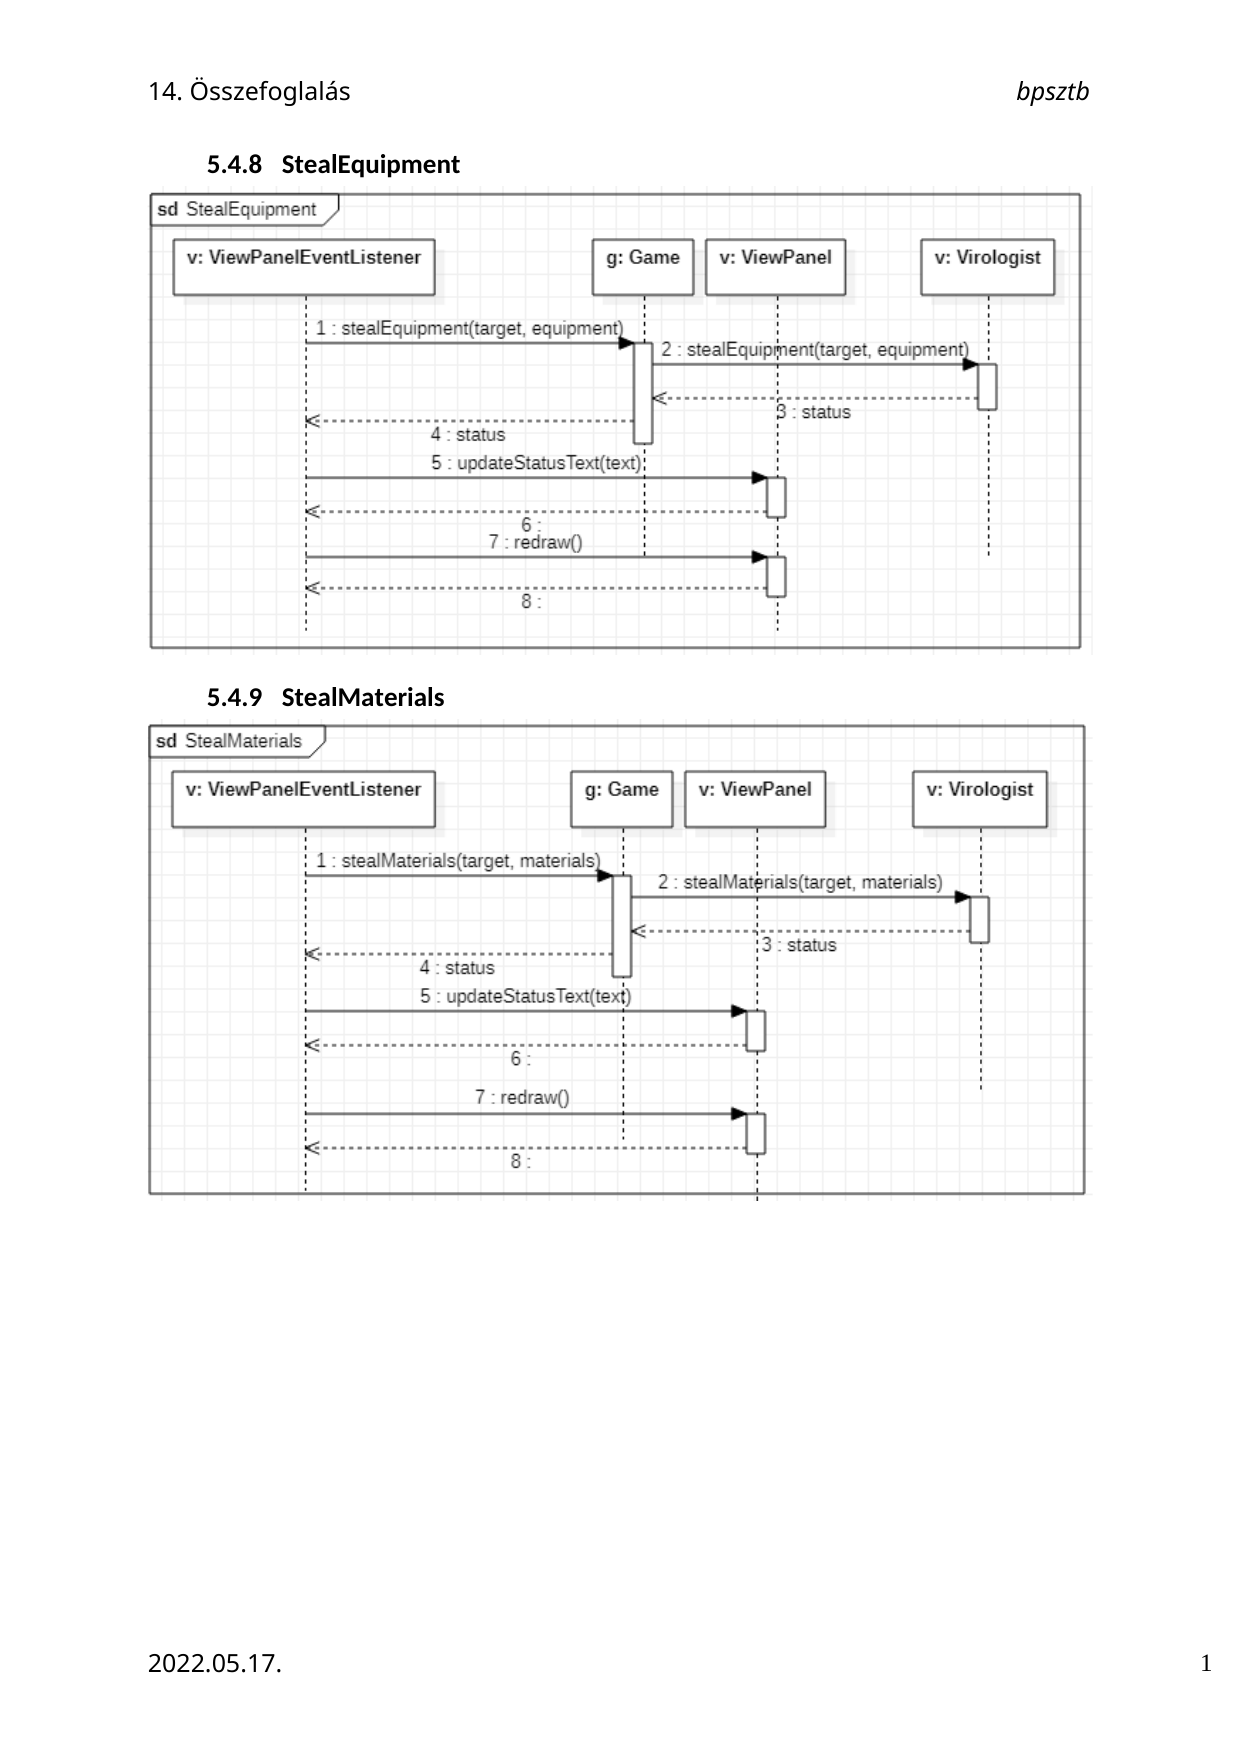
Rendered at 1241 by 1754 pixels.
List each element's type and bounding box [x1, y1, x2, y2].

picture [147, 186, 1093, 655]
picture [147, 719, 1093, 1201]
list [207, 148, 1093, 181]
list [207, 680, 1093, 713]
